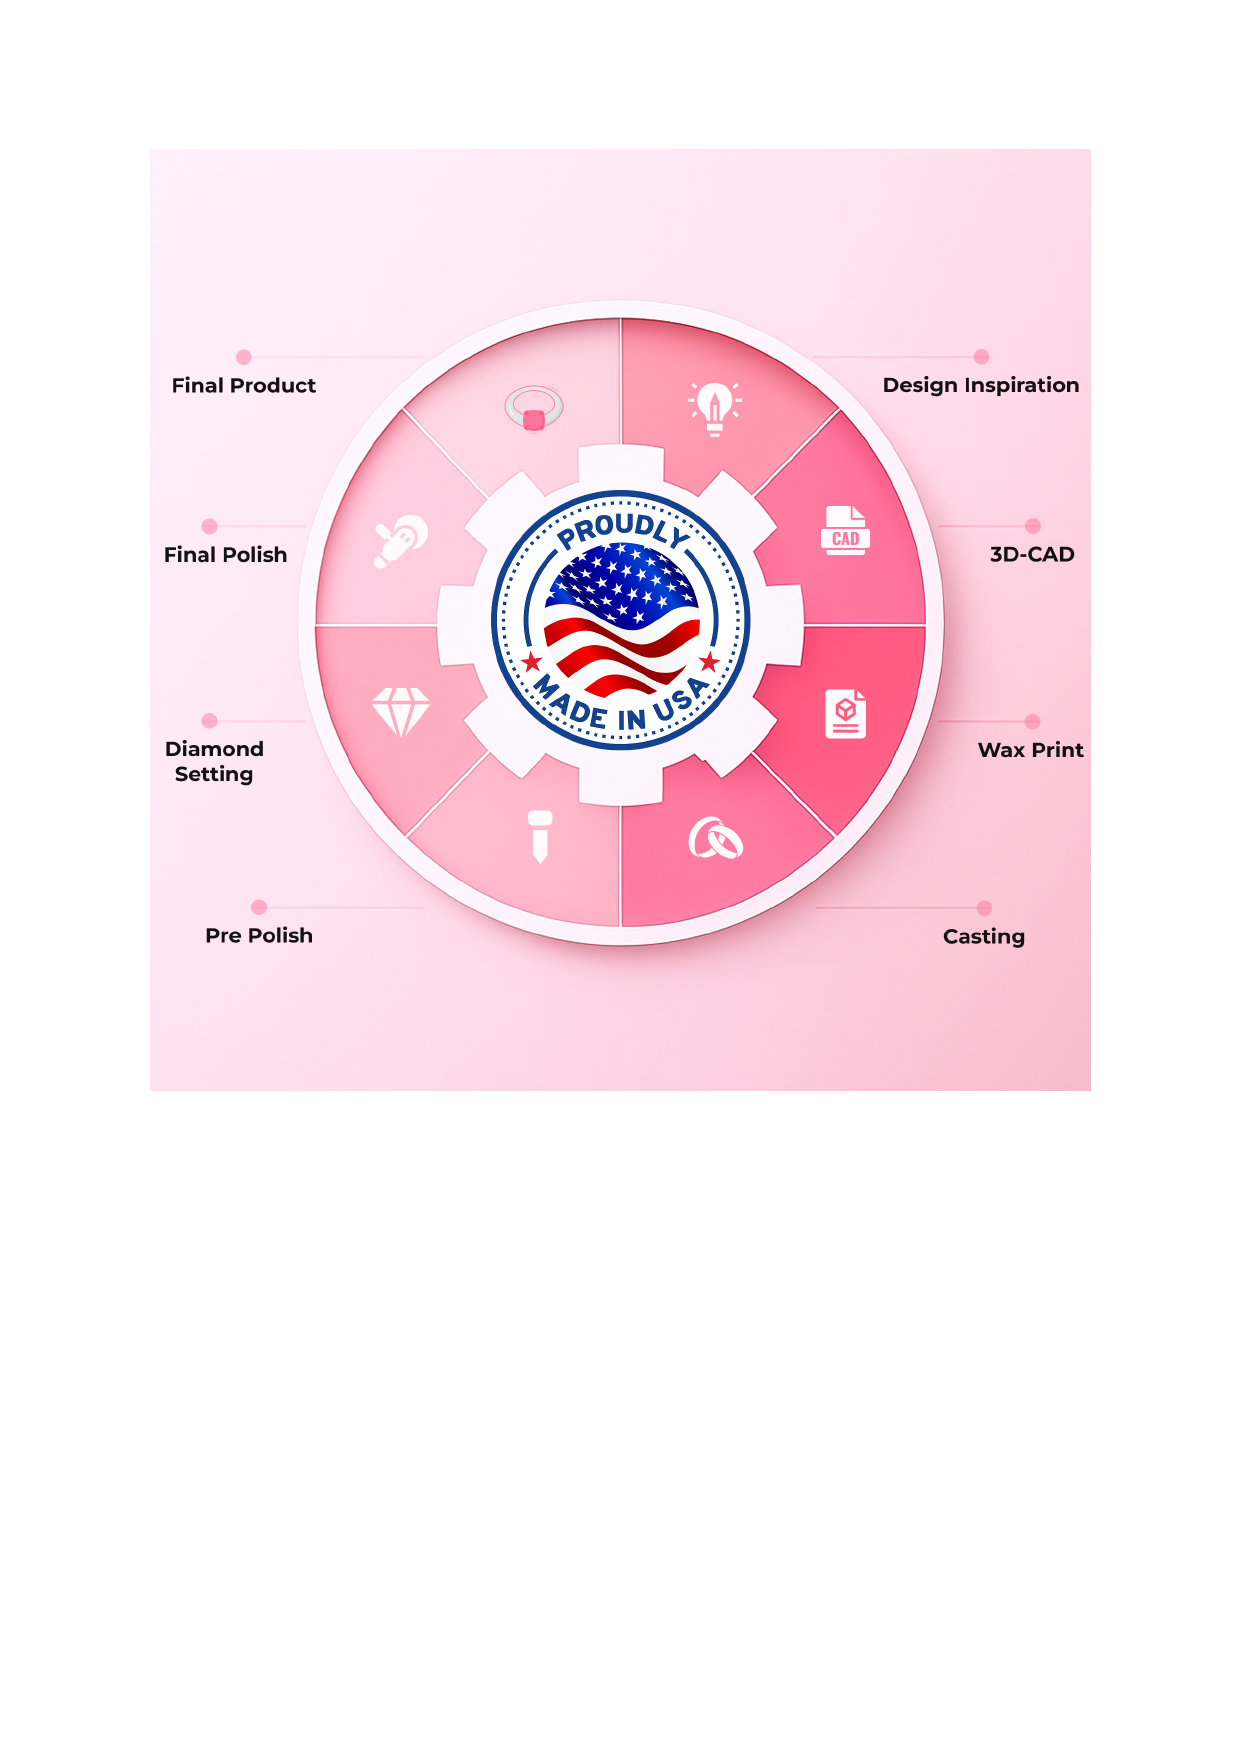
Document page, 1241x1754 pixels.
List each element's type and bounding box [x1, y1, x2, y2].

picture [150, 149, 1091, 1091]
